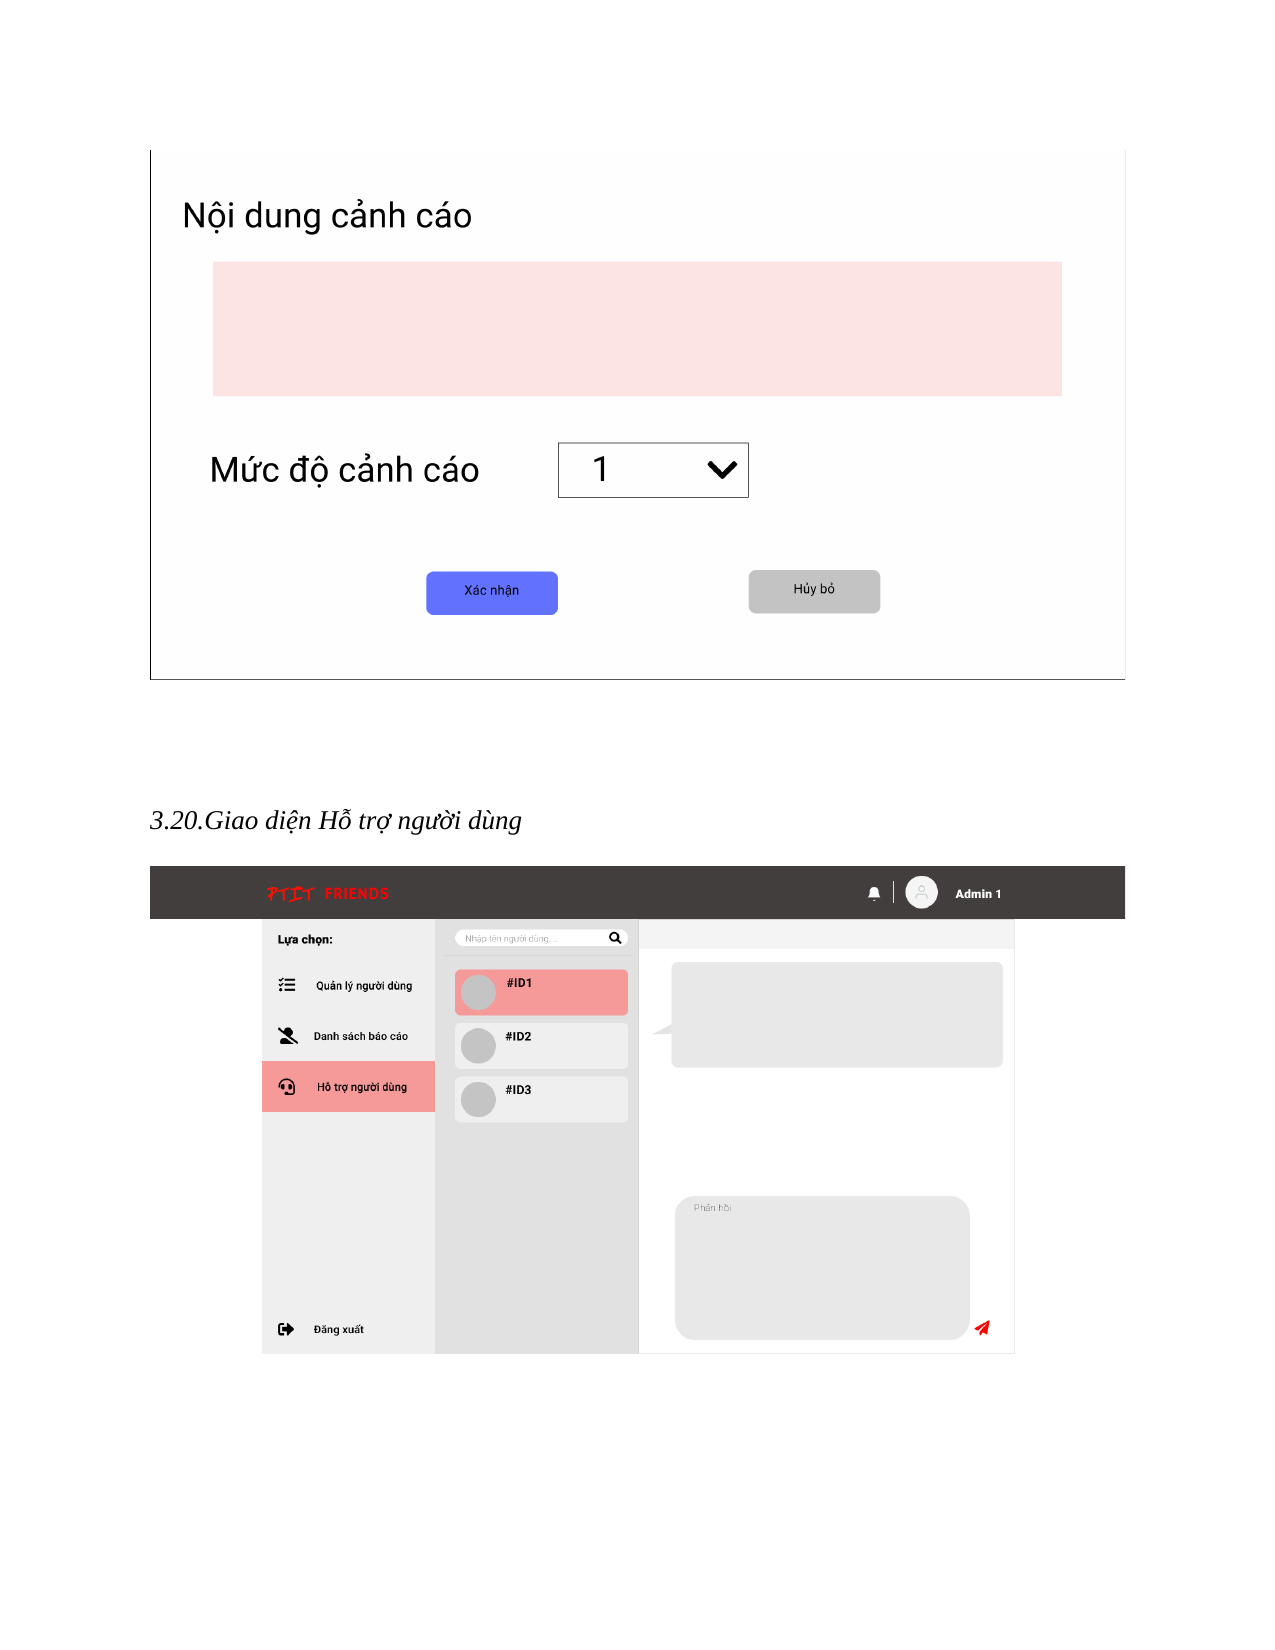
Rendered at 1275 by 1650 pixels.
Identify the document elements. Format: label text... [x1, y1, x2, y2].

text 3.20.Giao diện Hỗ trợ người dùng [150, 804, 1125, 835]
picture [150, 150, 1125, 680]
picture [150, 866, 1125, 1354]
